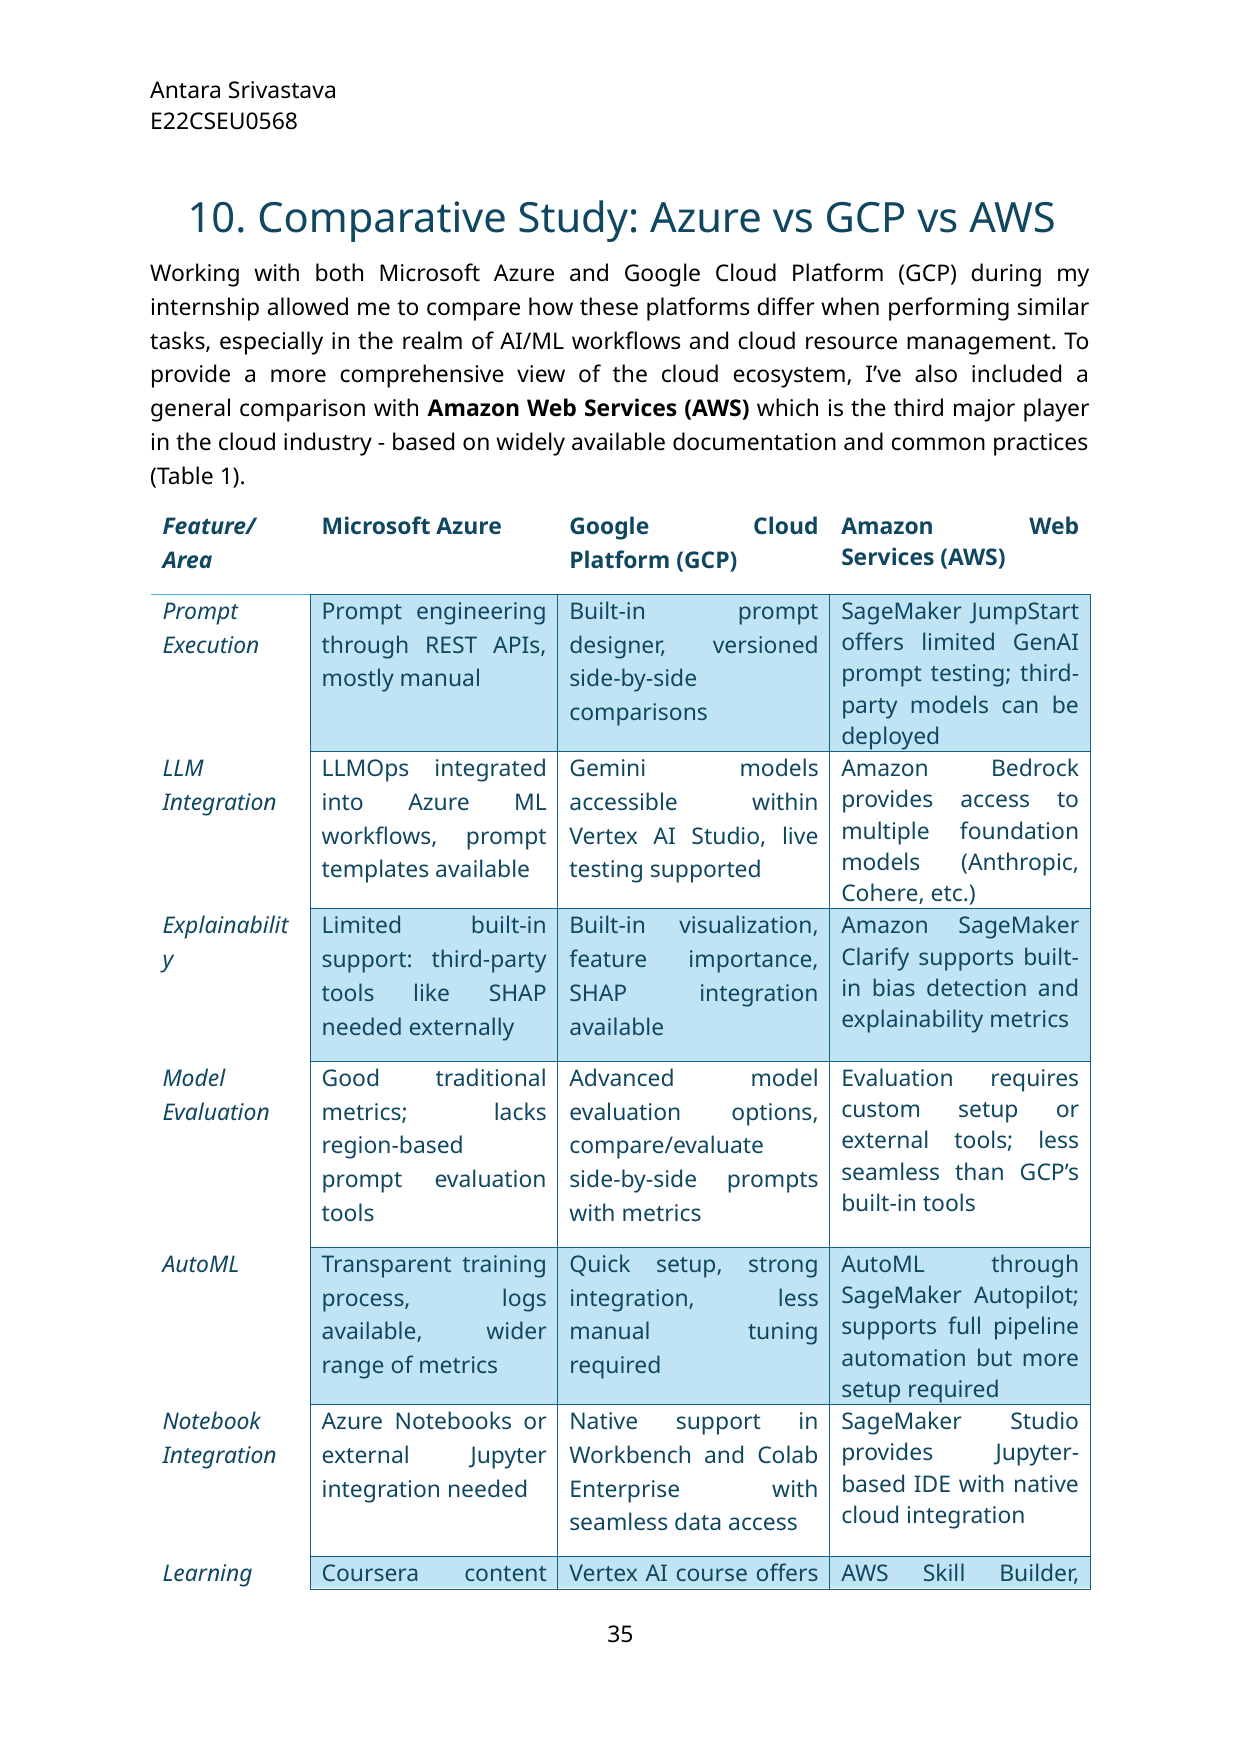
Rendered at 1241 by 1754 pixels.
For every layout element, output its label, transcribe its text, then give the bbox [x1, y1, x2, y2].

table_header Feature/Area [151, 510, 310, 594]
text Working with both Microsoft Azure and Google Cloud Platform (GCP) during my internship allowed me to compare how these platforms differ when performing similar tasks, especially in the realm of AI/ML workflows and cloud resource management. To provide a more comprehensive view of the cloud ecosystem, I’ve also included a general comparison with Amazon Web Services (AWS) which is the third major player in the cloud industry - based on widely available documentation and common practices (Table 1). [150, 257, 1090, 491]
table_cell Evaluation requires custom setup or external tools; less seamless than GCP’s built-in tools [830, 1062, 1090, 1247]
table_cell Amazon SageMaker Clarify supports built-in bias detection and explainability metrics [830, 909, 1090, 1061]
table_cell SageMaker JumpStart offers limited GenAI prompt testing; third-party models can be deployed [830, 595, 1090, 751]
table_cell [830, 1557, 1090, 1588]
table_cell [311, 1557, 557, 1588]
table_cell LLM Integration [151, 751, 310, 908]
table_cell LLMOps integrated into Azure ML workflows, prompt templates available [311, 752, 557, 908]
table_cell Quick setup, strong integration, less manual tuning required [558, 1248, 829, 1404]
table_header Amazon Web Services (AWS) [830, 510, 1090, 594]
subtitle 10. Comparative Study: Azure vs GCP vs AWS [150, 187, 1090, 244]
table_cell Learning Resources [151, 1556, 310, 1588]
table_cell Gemini models accessible within Vertex AI Studio, live testing supported [558, 752, 829, 908]
table_cell AutoML through SageMaker Autopilot; supports full pipeline automation but more setup required [830, 1248, 1090, 1404]
table_cell Azure Notebooks or external Jupyter integration needed [311, 1405, 557, 1556]
table_cell Native support in Workbench and Colab Enterprise with seamless data access [558, 1405, 829, 1556]
table_cell Advanced model evaluation options, compare/evaluate side-by-side prompts with metrics [558, 1062, 829, 1247]
table_cell Amazon Bedrock provides access to multiple foundation models (Anthropic, Cohere, etc.) [830, 752, 1090, 908]
table_cell Built-in visualization, feature importance, SHAP integration available [558, 909, 829, 1061]
table_cell Transparent training process, logs available, wider range of metrics [311, 1248, 557, 1404]
table_header Google Cloud Platform (GCP) [558, 510, 830, 594]
table_cell Model Evaluation [151, 1061, 310, 1247]
table_cell Limited built-in support: third-party tools like SHAP needed externally [311, 909, 557, 1061]
table_cell Good traditional metrics; lacks region-based prompt evaluation tools [311, 1062, 557, 1247]
table_cell Prompt engineering through REST APIs, mostly manual [311, 595, 557, 751]
table_cell Built-in prompt designer, versioned side-by-side comparisons [558, 595, 829, 751]
table_cell Explainability [151, 908, 310, 1061]
table_cell AutoML [151, 1247, 310, 1404]
table_cell SageMaker Studio provides Jupyter-based IDE with native cloud integration [830, 1405, 1090, 1556]
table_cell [558, 1557, 829, 1588]
table_header Microsoft Azure [310, 510, 558, 594]
table_cell Prompt Execution [151, 595, 310, 751]
table_cell Notebook Integration [151, 1404, 310, 1556]
